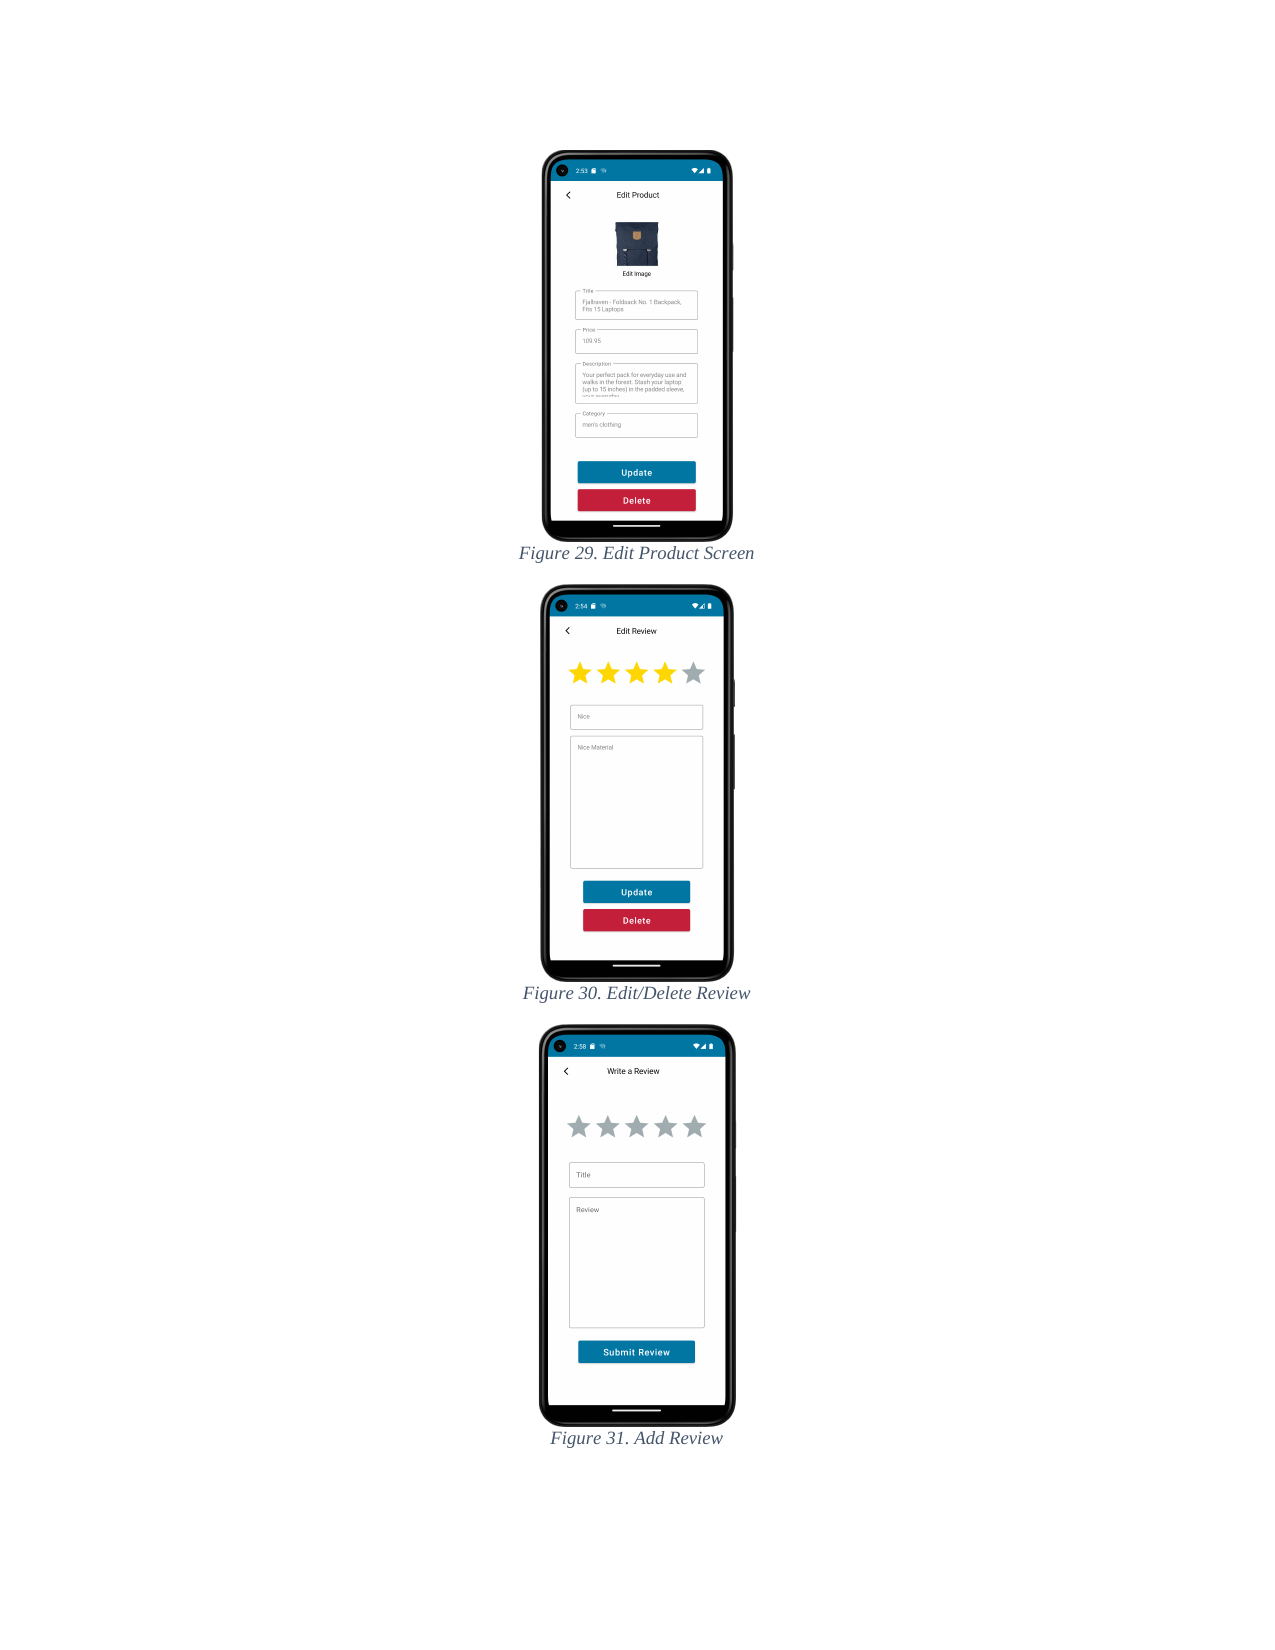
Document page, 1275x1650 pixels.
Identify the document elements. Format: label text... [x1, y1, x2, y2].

text Figure 31. Add Review [150, 1427, 1125, 1449]
picture [540, 584, 735, 982]
text Figure 29. Edit Product Screen [150, 542, 1125, 563]
picture [538, 1024, 737, 1427]
picture [541, 150, 734, 542]
text Figure 30. Edit/Delete Review [150, 982, 1125, 1004]
